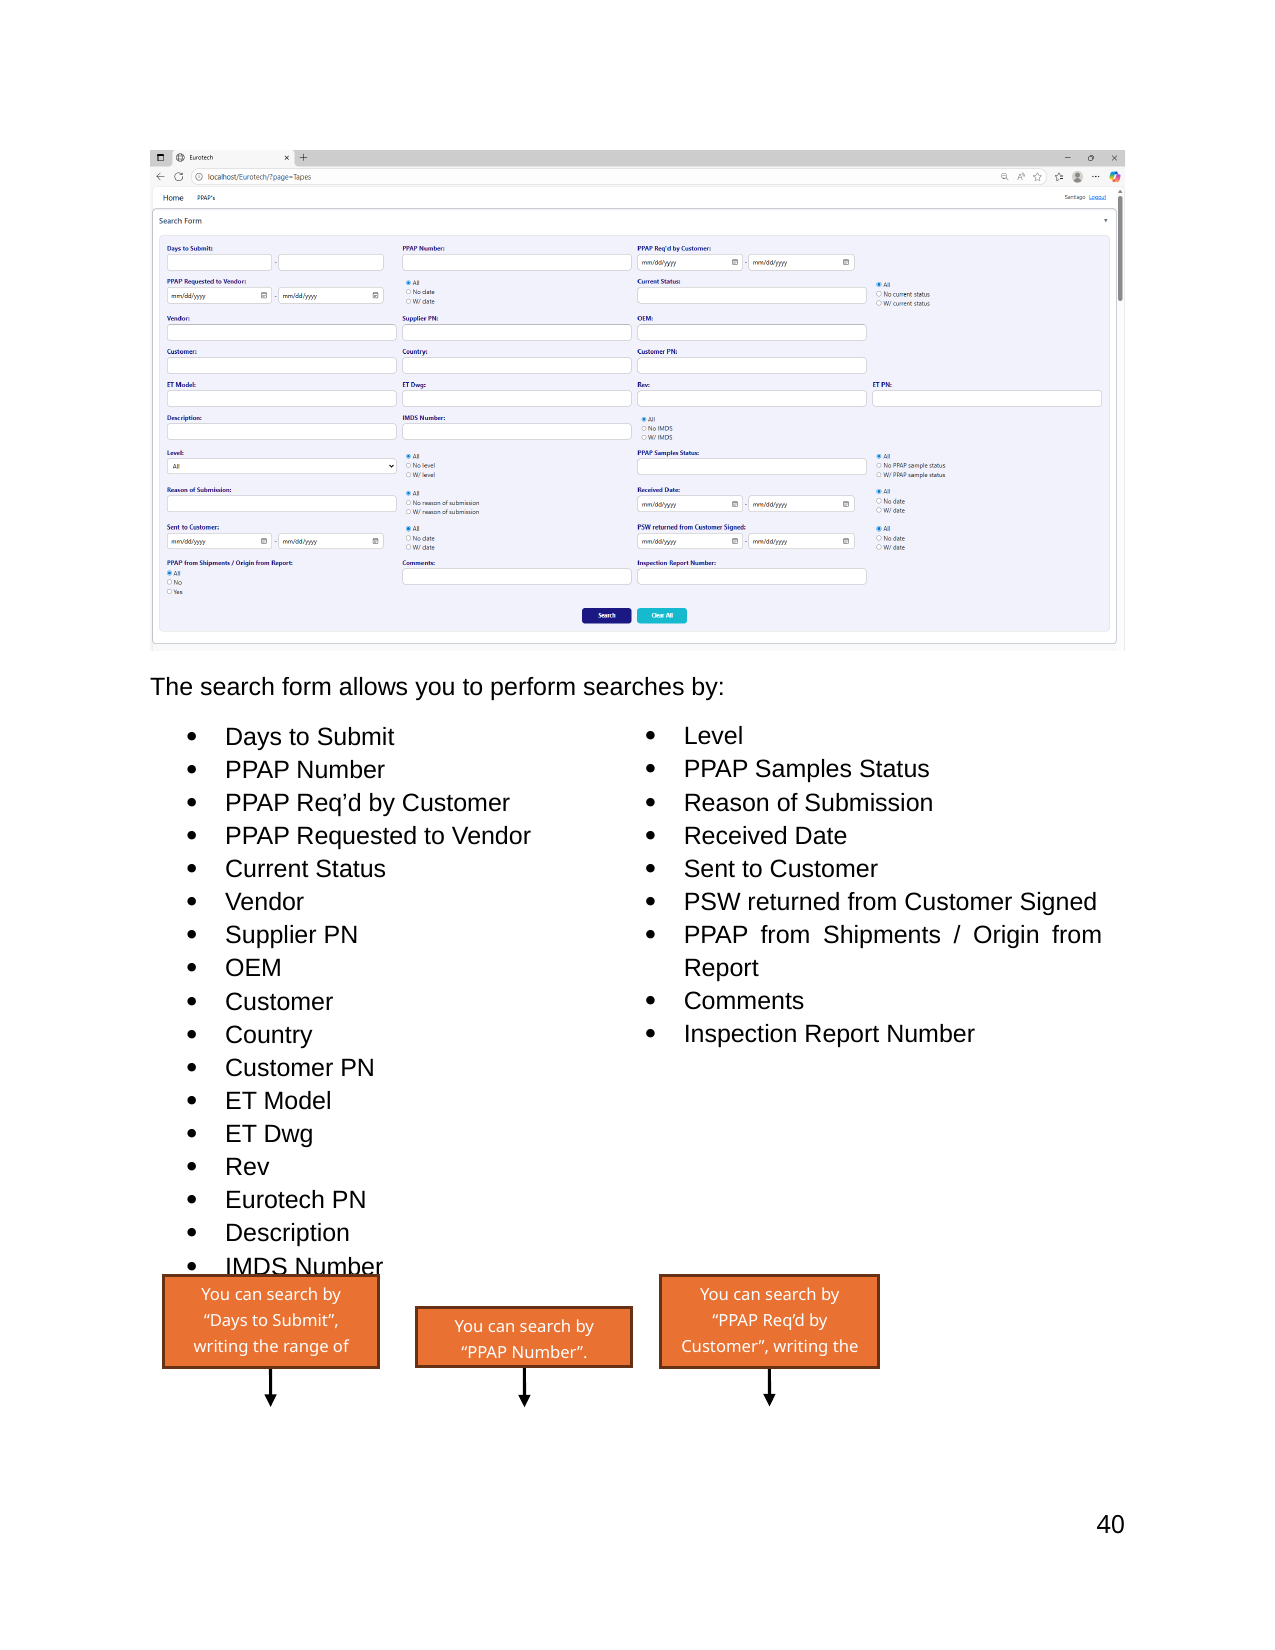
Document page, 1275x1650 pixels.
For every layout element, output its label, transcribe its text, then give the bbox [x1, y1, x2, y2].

list Supplier PN [187, 920, 1125, 949]
list ET Dwg [187, 1119, 1125, 1148]
list OEM [187, 953, 1125, 982]
list Country [187, 1019, 1125, 1048]
list Customer [187, 986, 1125, 1015]
list PPAP Req’d by Customer [187, 788, 1125, 817]
list Days to Submit [187, 721, 1125, 750]
list The search form allows you to perform searches by: [150, 672, 1125, 701]
list PPAP Requested to Vendor [187, 821, 1125, 850]
list ET Model [187, 1086, 1125, 1115]
list Eurotech PN [187, 1185, 1125, 1214]
list Current Status [187, 854, 1125, 883]
list Customer PN [187, 1053, 1125, 1082]
list IMDS Number [187, 1251, 1125, 1280]
picture [150, 150, 1125, 651]
list Rev [187, 1152, 1125, 1181]
list Description [187, 1218, 1125, 1247]
list PPAP Number [187, 754, 1125, 783]
list Vendor [187, 887, 1125, 916]
